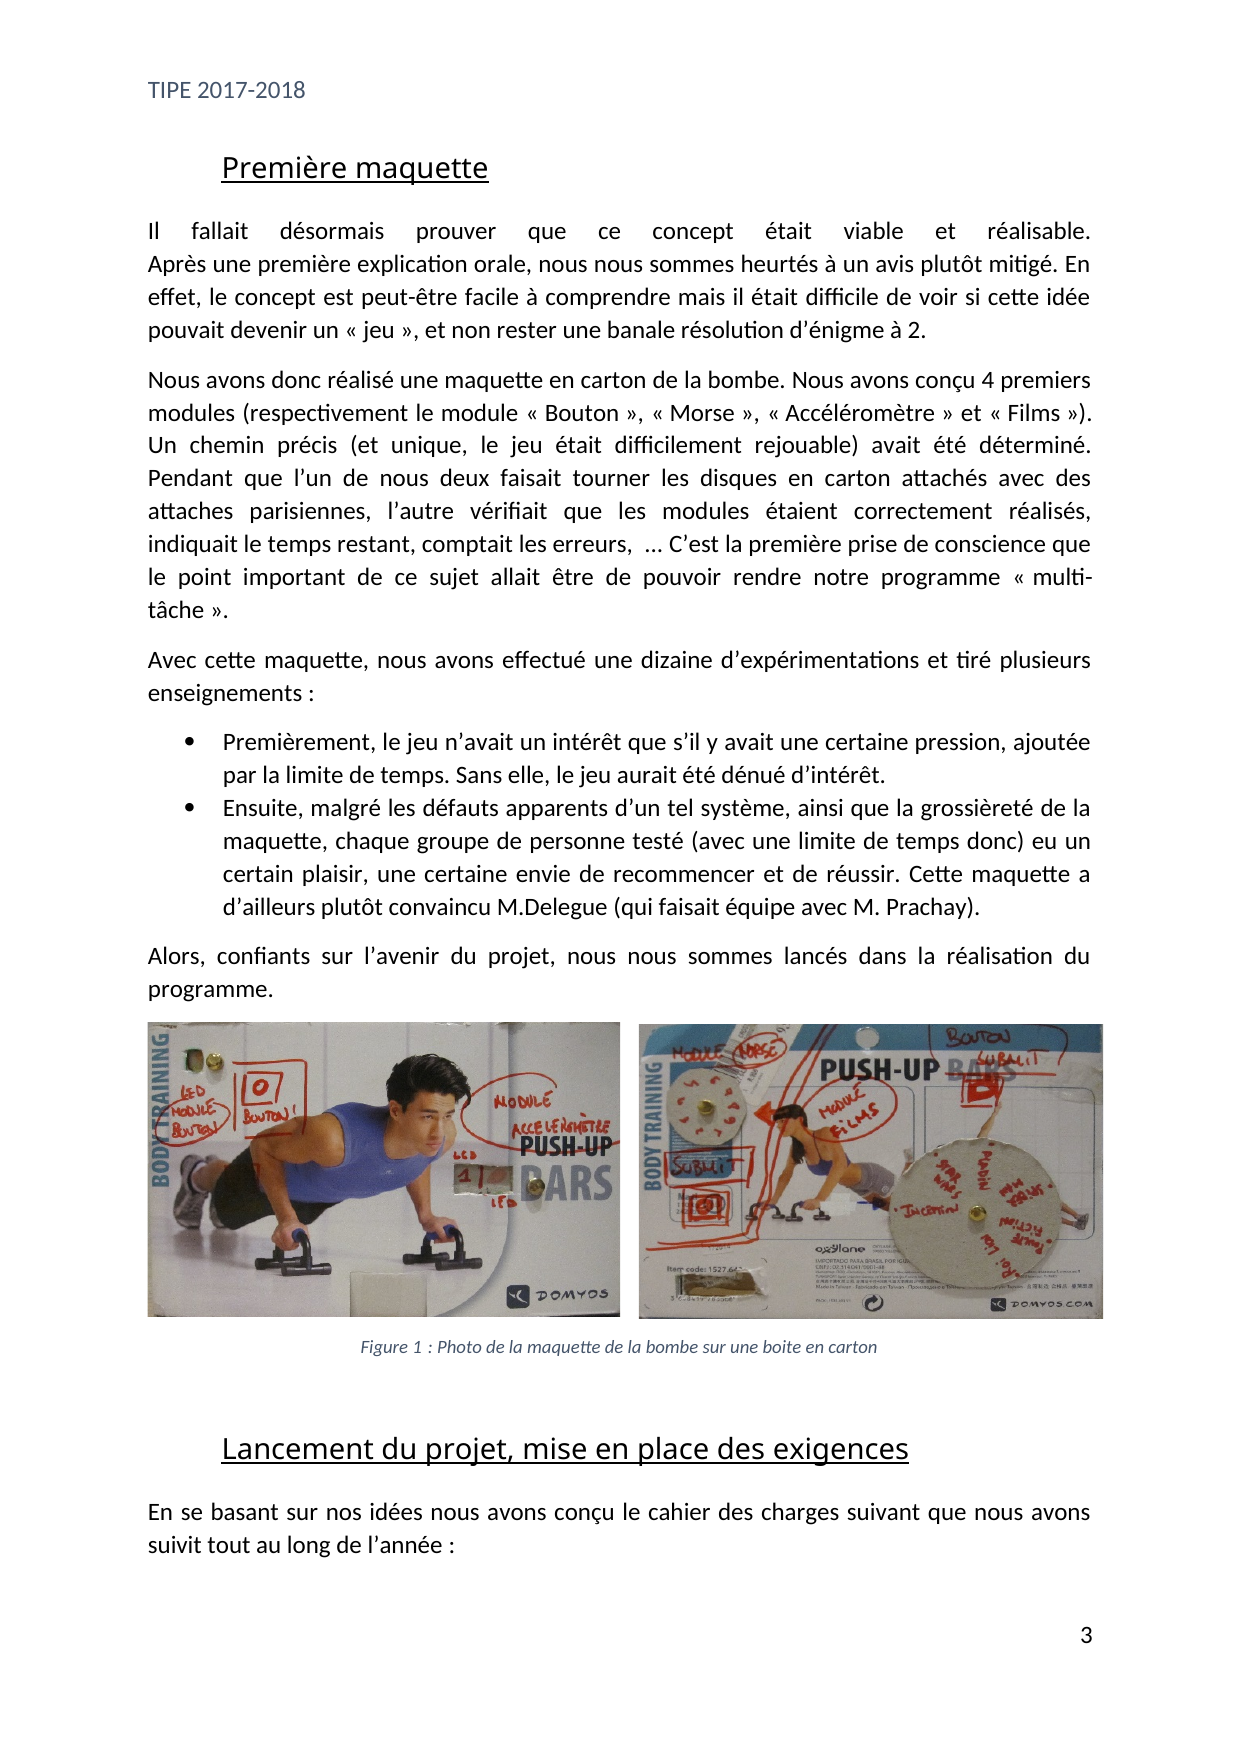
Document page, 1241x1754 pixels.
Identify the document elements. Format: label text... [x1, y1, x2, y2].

picture [147, 1022, 621, 1317]
text Avec cette maquette, nous avons effectué une dizaine d’expérimentations et tiré plusieurs enseignements : [148, 644, 1093, 707]
text En se basant sur nos idées nous avons conçu le cahier des charges suivant que nous avons suivit tout au long de l’année : [148, 1496, 1093, 1560]
subtitle Lancement du projet, mise en place des exigences [148, 1429, 1093, 1468]
text Nous avons donc réalisé une maquette en carton de la bombe. Nous avons conçu 4 premiers modules (respectivement le module « Bouton », « Morse », « Accéléromètre » et « Films »). Un chemin précis (et unique, le jeu était difficilement rejouable) avait été déterminé. Pendant que l’un de nous deux faisait tourner les disques en carton attachés avec des attaches parisiennes, l’autre vérifiait que les modules étaient correctement réalisés, indiquait le temps restant, comptait les erreurs, ... C’est la première prise de conscience que le point important de ce sujet allait être de pouvoir rendre notre programme « multi-tâche ». [148, 364, 1093, 625]
list Premièrement, le jeu n’avait un intérêt que s’il y avait une certaine pression, ajoutée par la limite de temps. Sans elle, le jeu aurait été dénué d’intérêt. [185, 726, 1093, 790]
text Il fallait désormais prouver que ce concept était viable et réalisable. Après une première explication orale, nous nous sommes heurtés à un avis plutôt mitigé. En effet, le concept est peut-être facile à comprendre mais il était difficile de voir si cette idée pouvait devenir un « jeu », et non rester une banale résolution d’énigme à 2. [148, 215, 1093, 345]
list Ensuite, malgré les défauts apparents d’un tel système, ainsi que la grossièreté de la maquette, chaque groupe de personne testé (avec une limite de temps donc) eu un certain plaisir, une certaine envie de recommencer et de réussir. Cette maquette a d’ailleurs plutôt convaincu M.Delegue (qui faisait équipe avec M. Prachay). [185, 792, 1093, 921]
subtitle Première maquette [148, 148, 1093, 187]
text Figure 1 : Photo de la maquette de la bombe sur une boite en carton [148, 1335, 1093, 1358]
picture [638, 1024, 1104, 1319]
text Alors, confiants sur l’avenir du projet, nous nous sommes lancés dans la réalisation du programme. [148, 940, 1093, 1004]
